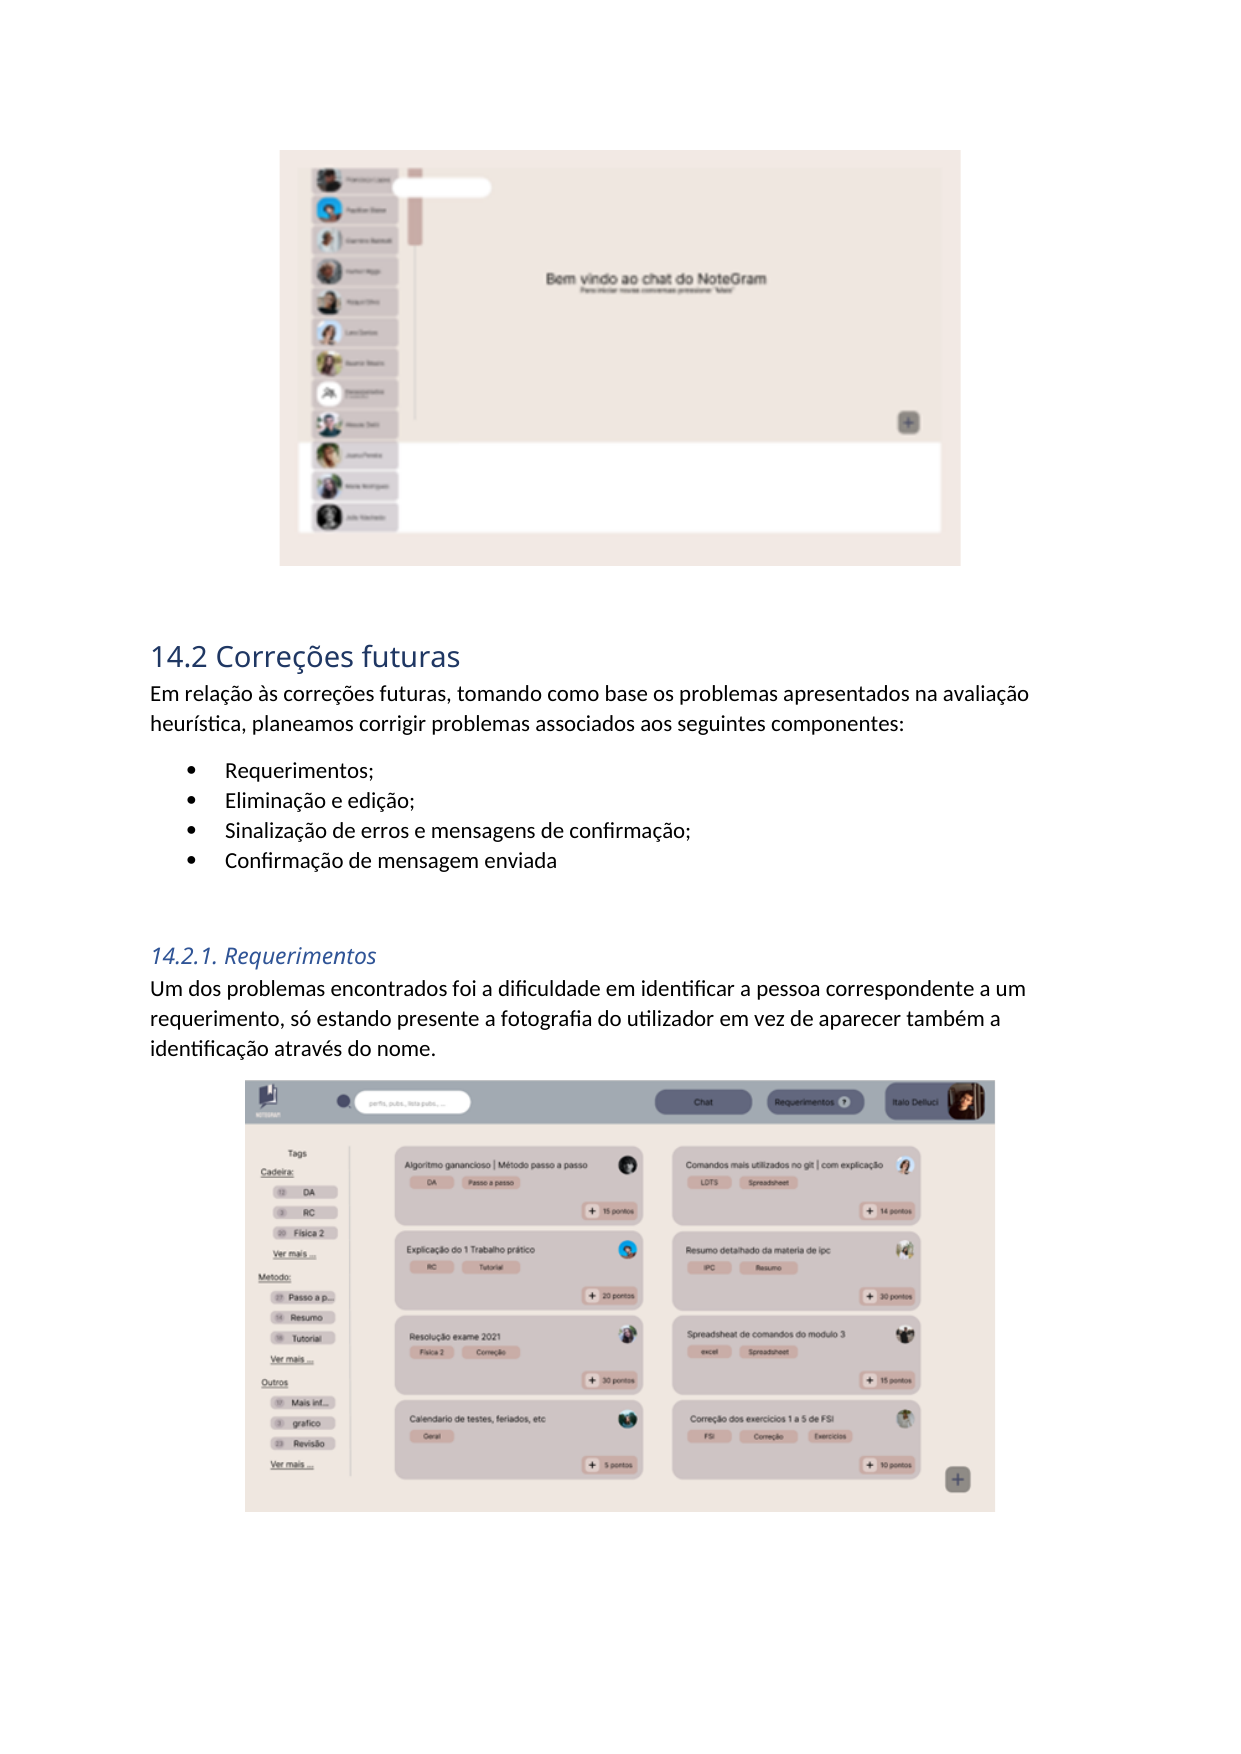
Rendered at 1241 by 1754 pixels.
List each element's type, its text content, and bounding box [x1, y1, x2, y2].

text Em relação às correções futuras, tomando como base os problemas apresentados na avaliação heurística, planeamos corrigir problemas associados aos seguintes componentes: [150, 679, 1090, 737]
subtitle 14.2 Correções futuras [150, 637, 1090, 676]
list Confirmação de mensagem enviada [187, 847, 1090, 874]
picture [245, 1080, 995, 1512]
picture [279, 150, 961, 566]
list Eliminação e edição; [187, 786, 1090, 814]
text Um dos problemas encontrados foi a dificuldade em identificar a pessoa correspondente a um requerimento, só estando presente a fotografia do utilizador em vez de aparecer também a identificação através do nome. [150, 974, 1090, 1062]
subtitle 14.2.1. Requerimentos [150, 940, 1090, 972]
list Sinalização de erros e mensagens de confirmação; [187, 816, 1090, 844]
list Requerimentos; [187, 756, 1090, 784]
